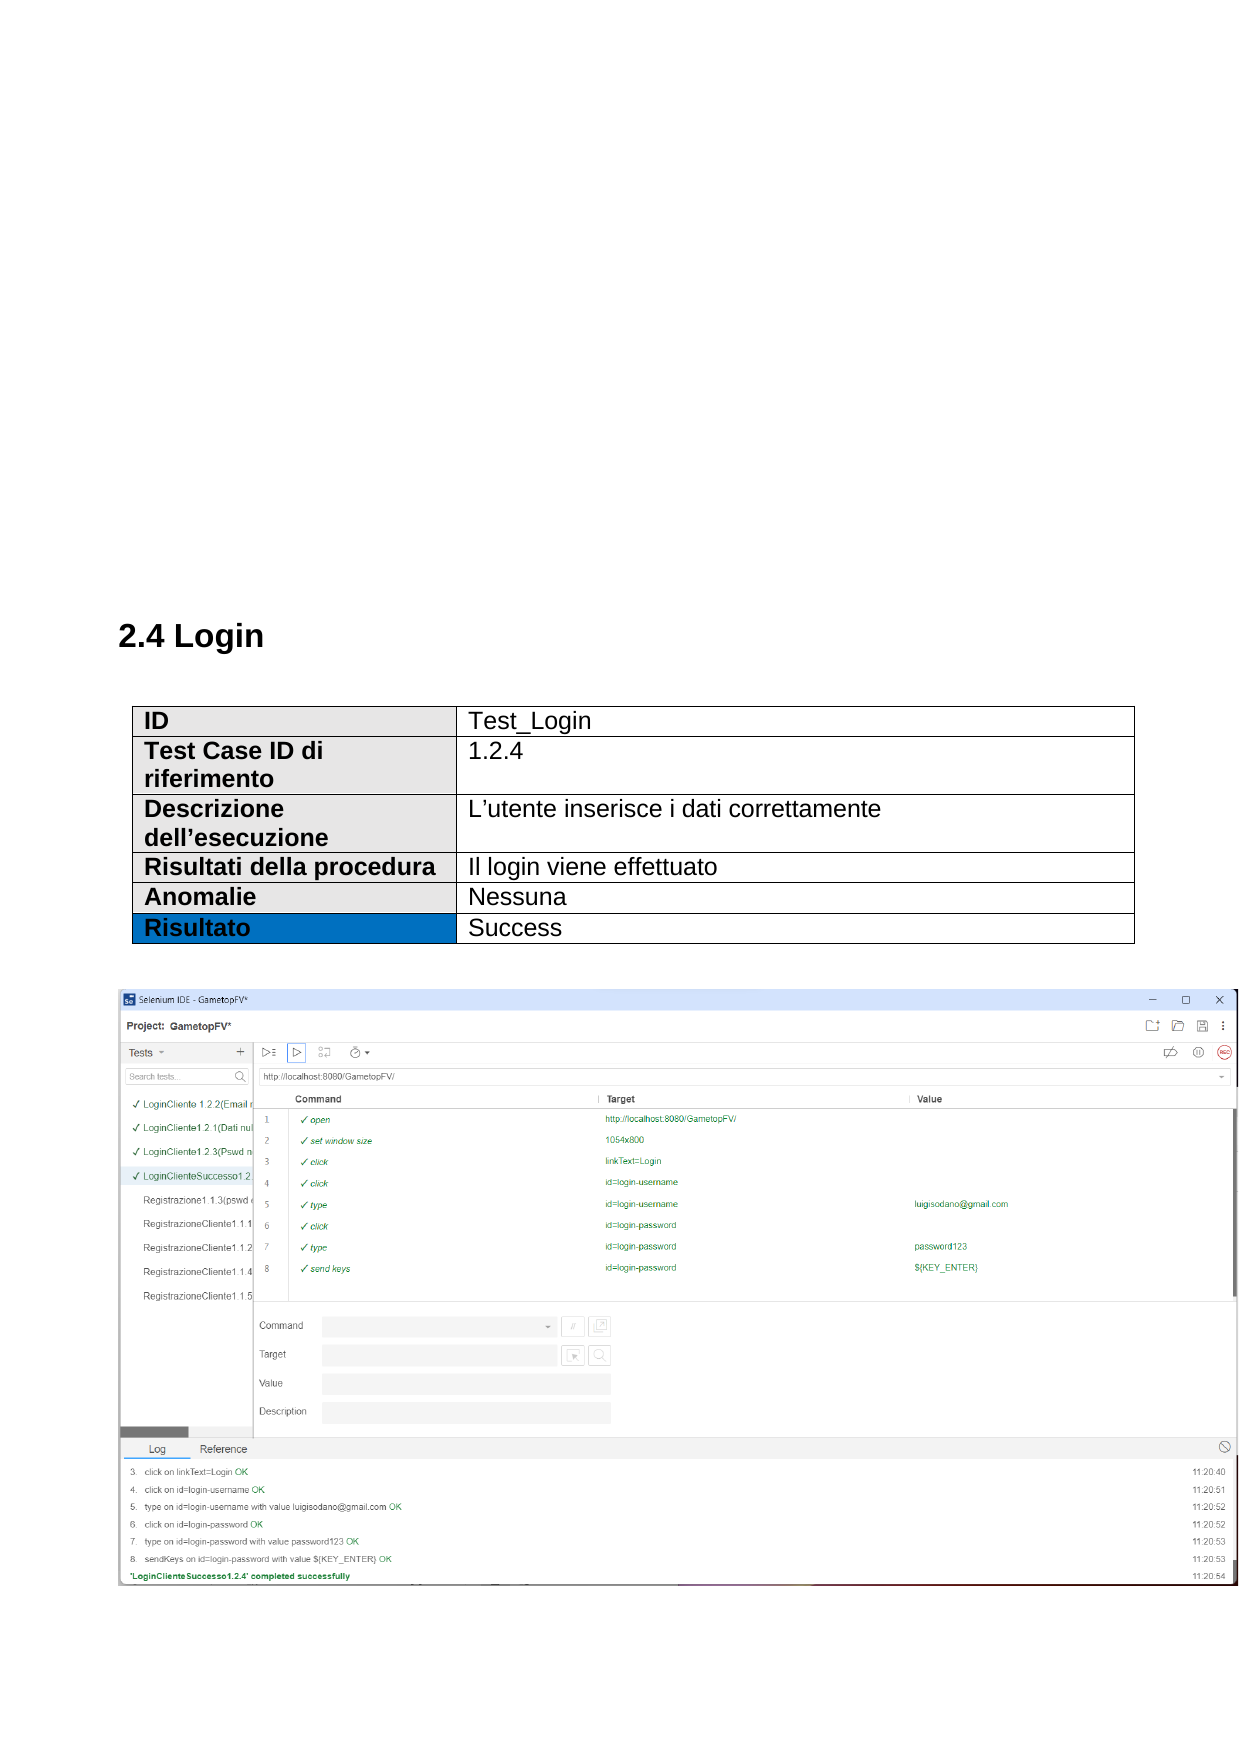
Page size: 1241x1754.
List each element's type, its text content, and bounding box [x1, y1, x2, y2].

table_cell Test Case ID di riferimento [133, 737, 456, 793]
table_cell Nessuna [457, 883, 1134, 912]
table_header ID [133, 707, 456, 736]
table_header Test_Login [457, 707, 1134, 736]
table_cell Risultati della procedura [133, 853, 456, 882]
table_cell 1.2.4 [457, 737, 1134, 793]
table_cell Il login viene effettuato [457, 853, 1134, 882]
text 2.4 Login [118, 616, 1122, 655]
table_cell Success [457, 914, 1134, 943]
picture [118, 989, 1239, 1586]
table_cell L’utente inserisce i dati correttamente [457, 795, 1134, 852]
table_cell Anomalie [133, 883, 456, 912]
table_cell Descrizione dell’esecuzione [133, 795, 456, 852]
table_cell Risultato [133, 914, 456, 943]
